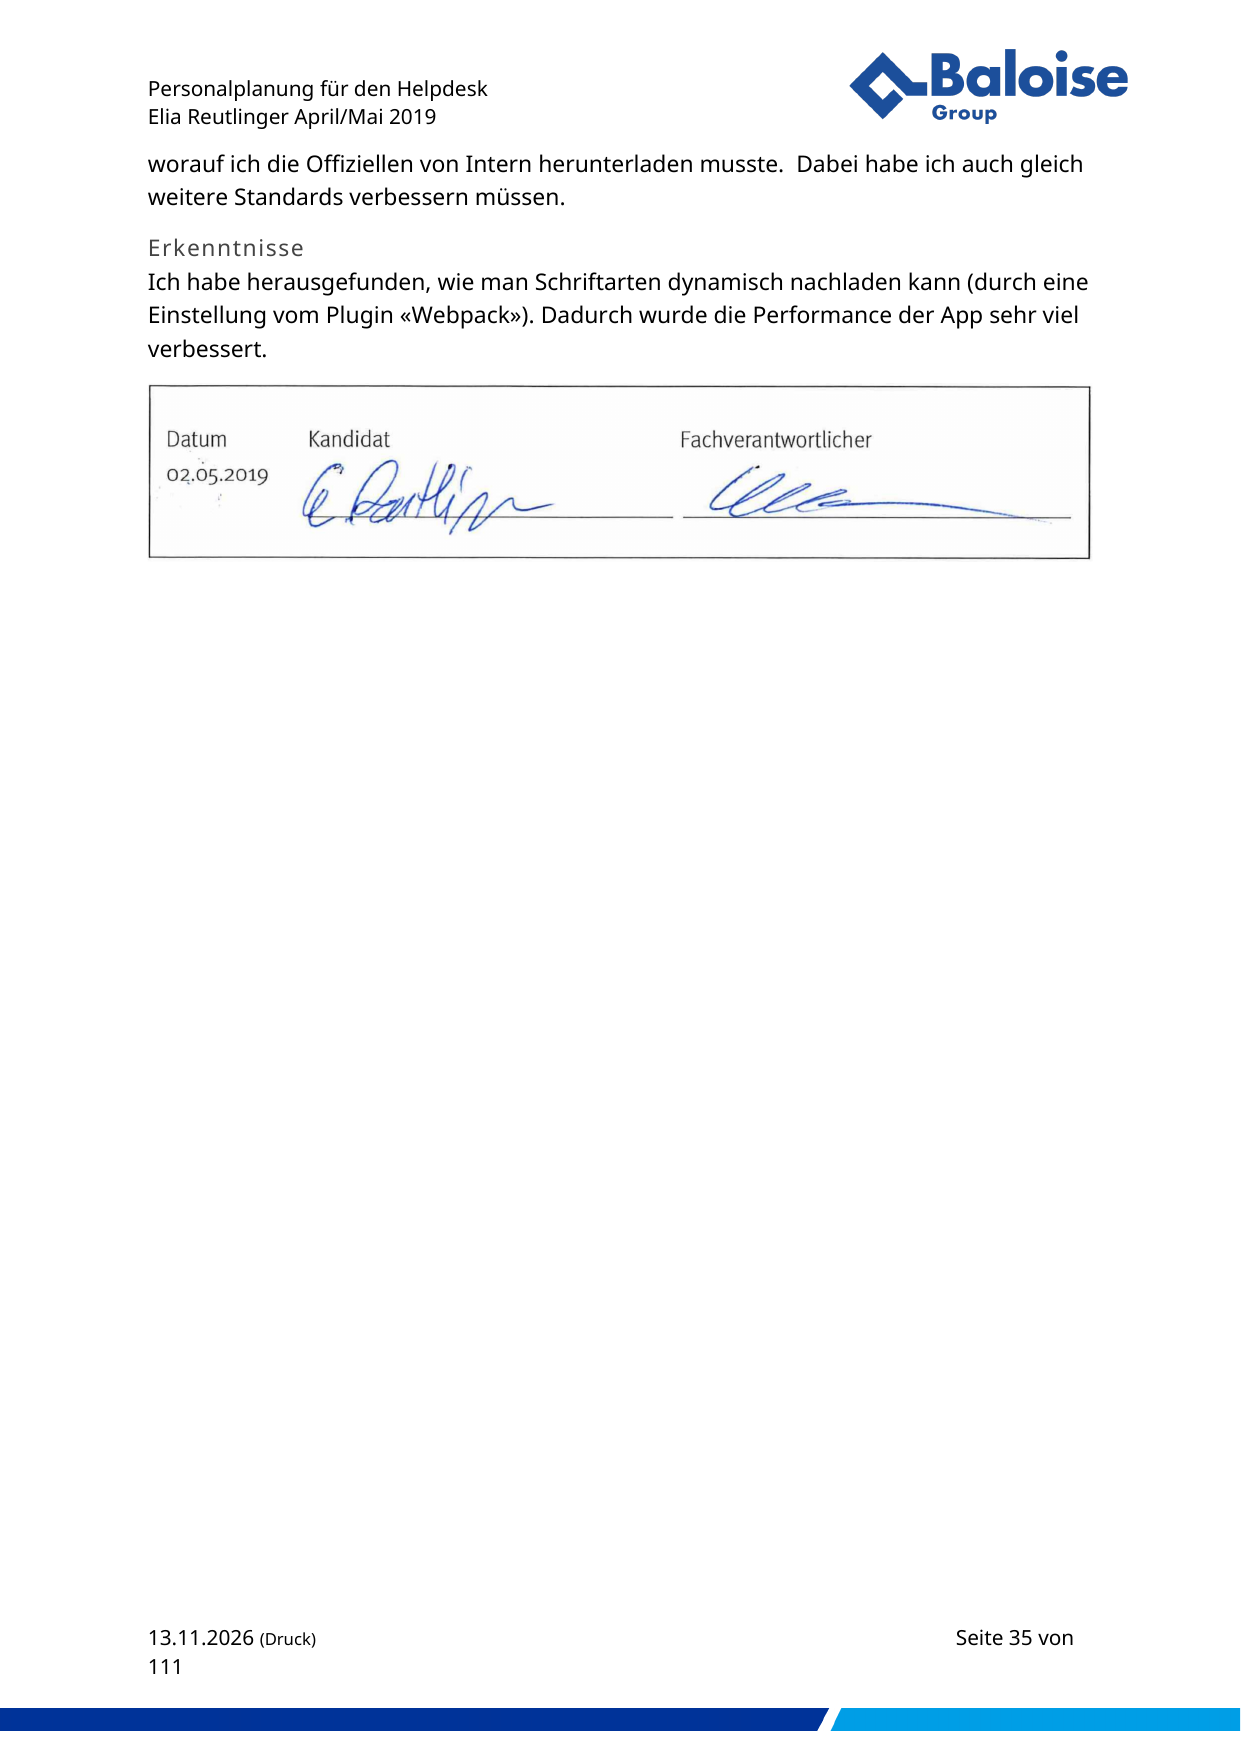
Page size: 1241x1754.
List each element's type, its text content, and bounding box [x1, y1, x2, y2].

picture [0, 1708, 1241, 1733]
subtitle Erkenntnisse [148, 232, 1093, 263]
text Ich habe herausgefunden, wie man Schriftarten dynamisch nachladen kann (durch eine Einstellung vom Plugin «Webpack»). Dadurch wurde die Performance der App sehr viel verbessert. [148, 266, 1093, 364]
picture [147, 383, 1093, 562]
picture [849, 49, 1128, 124]
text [148, 148, 1093, 213]
